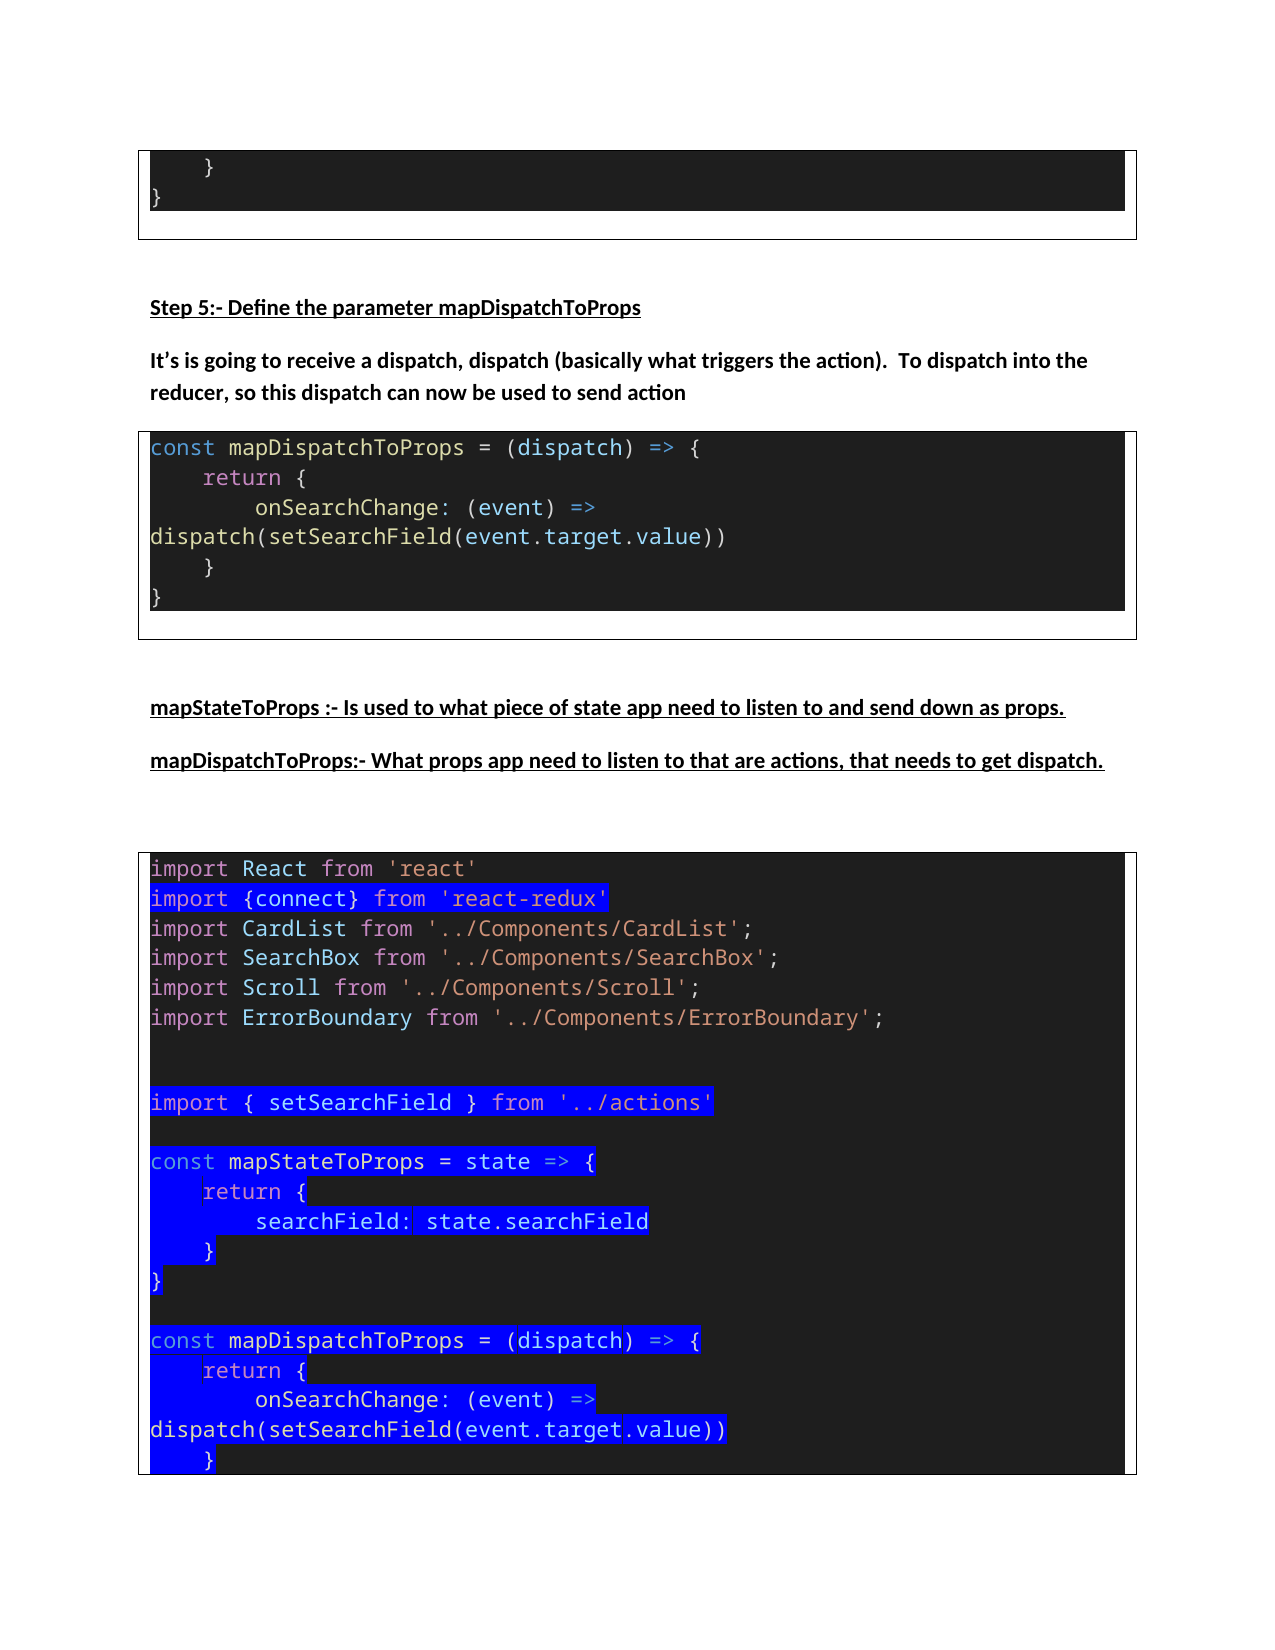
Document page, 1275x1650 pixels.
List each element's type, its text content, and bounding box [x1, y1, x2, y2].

text It’s is going to receive a dispatch, dispatch (basically what triggers the action). To dispatch into the reducer, so this dispatch can now be used to send action [150, 346, 1125, 406]
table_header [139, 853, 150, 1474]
text mapDispatchToProps:- What props app need to listen to that are actions, that needs to get dispatch. [150, 746, 1125, 774]
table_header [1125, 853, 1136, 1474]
text mapStateToProps :- Is used to what piece of state app need to listen to and send down as props. [150, 693, 1125, 721]
table_header const mapDispatchToProps = (dispatch) => { return { onSearchChange: (event) => dispatch(setSearchField(event.target.value)) } } [139, 432, 1136, 639]
table_header const mapStateToProps = state => { return { searchfield: state.searchRobots.searchfield } } [139, 151, 1136, 239]
text Step 5:- Define the parameter mapDispatchToProps [150, 293, 1125, 321]
